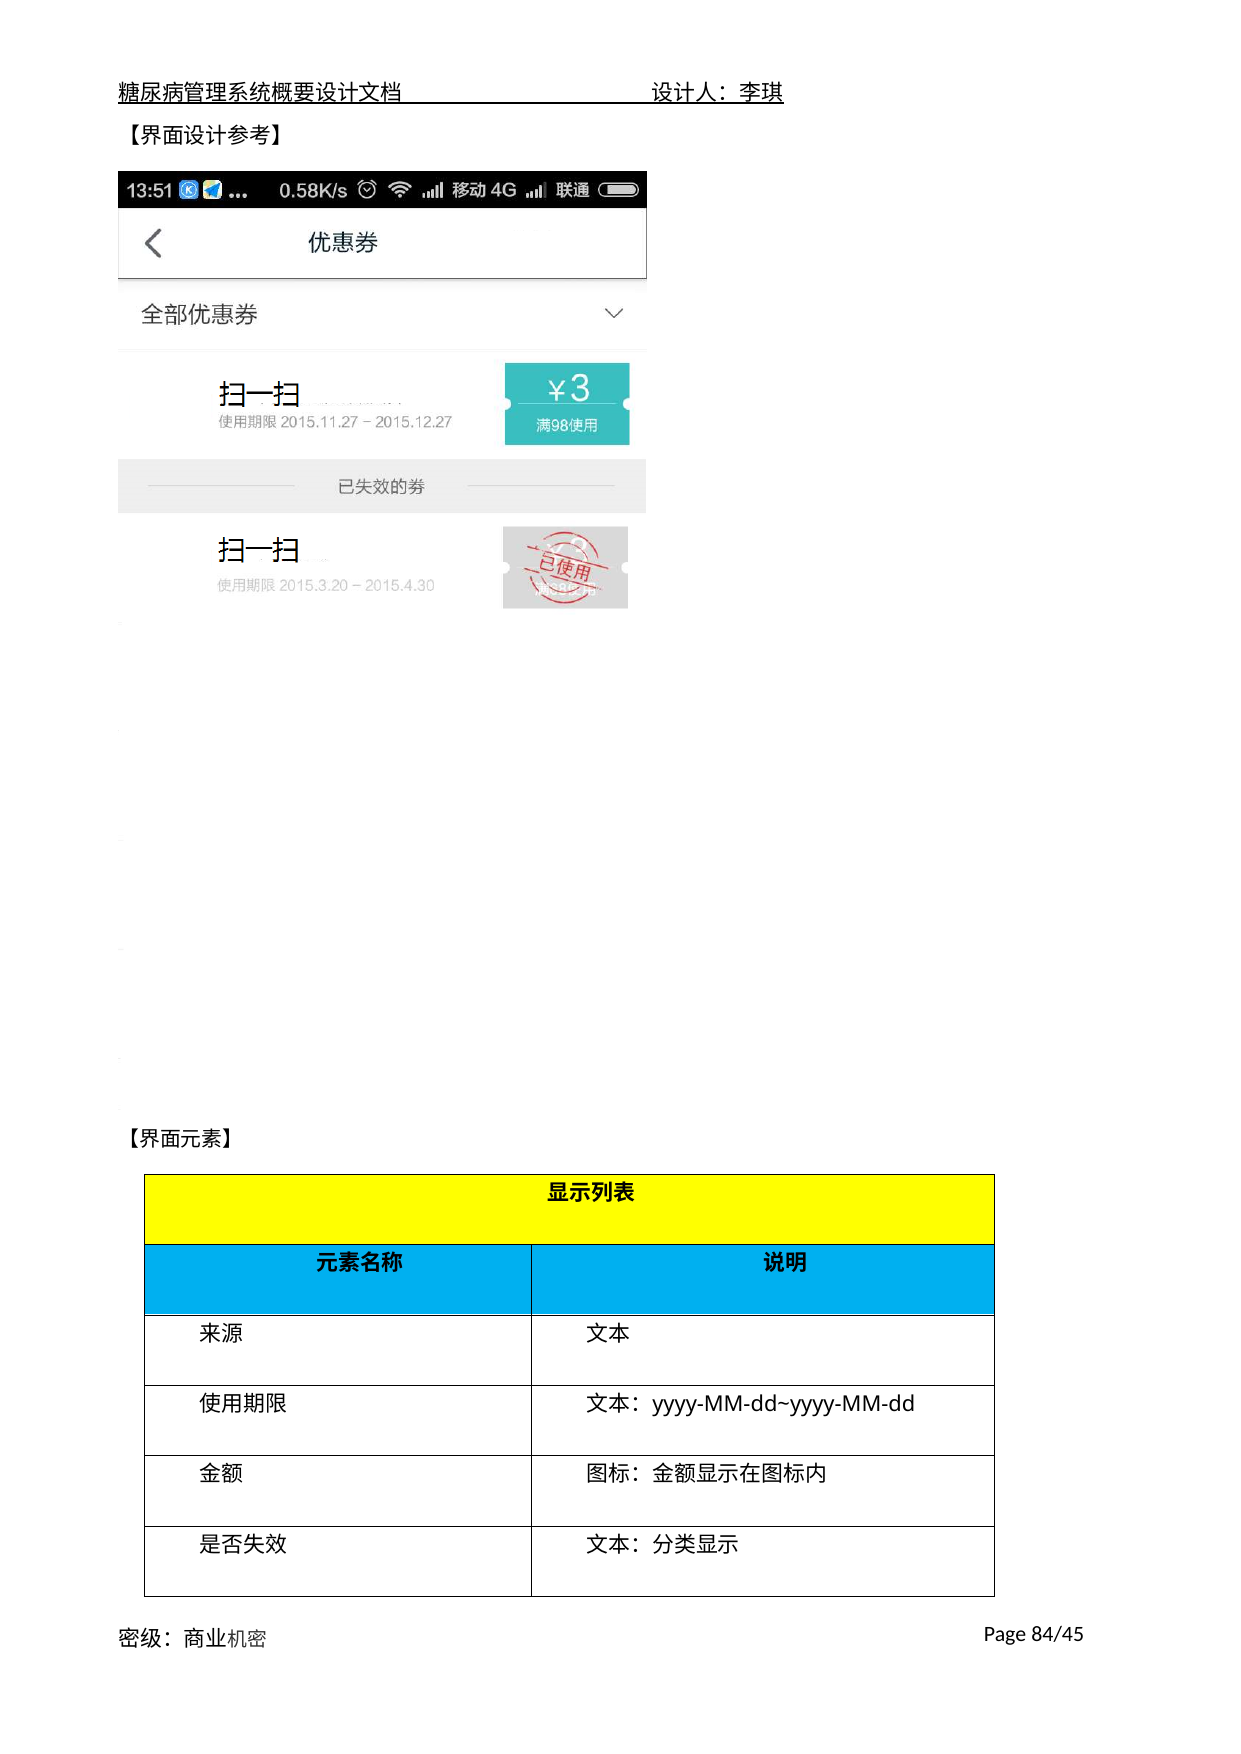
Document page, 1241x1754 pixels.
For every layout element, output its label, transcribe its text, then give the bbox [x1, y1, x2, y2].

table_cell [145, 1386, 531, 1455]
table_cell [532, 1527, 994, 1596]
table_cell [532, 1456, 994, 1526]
subtitle 【界面元素】 [118, 1122, 1122, 1152]
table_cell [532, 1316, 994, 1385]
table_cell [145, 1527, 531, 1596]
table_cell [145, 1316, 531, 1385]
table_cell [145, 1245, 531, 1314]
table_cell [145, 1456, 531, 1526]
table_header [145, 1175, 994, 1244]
subtitle 【界面设计参考】 [118, 118, 1122, 150]
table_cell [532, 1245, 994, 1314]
picture [118, 171, 682, 1110]
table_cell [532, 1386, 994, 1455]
